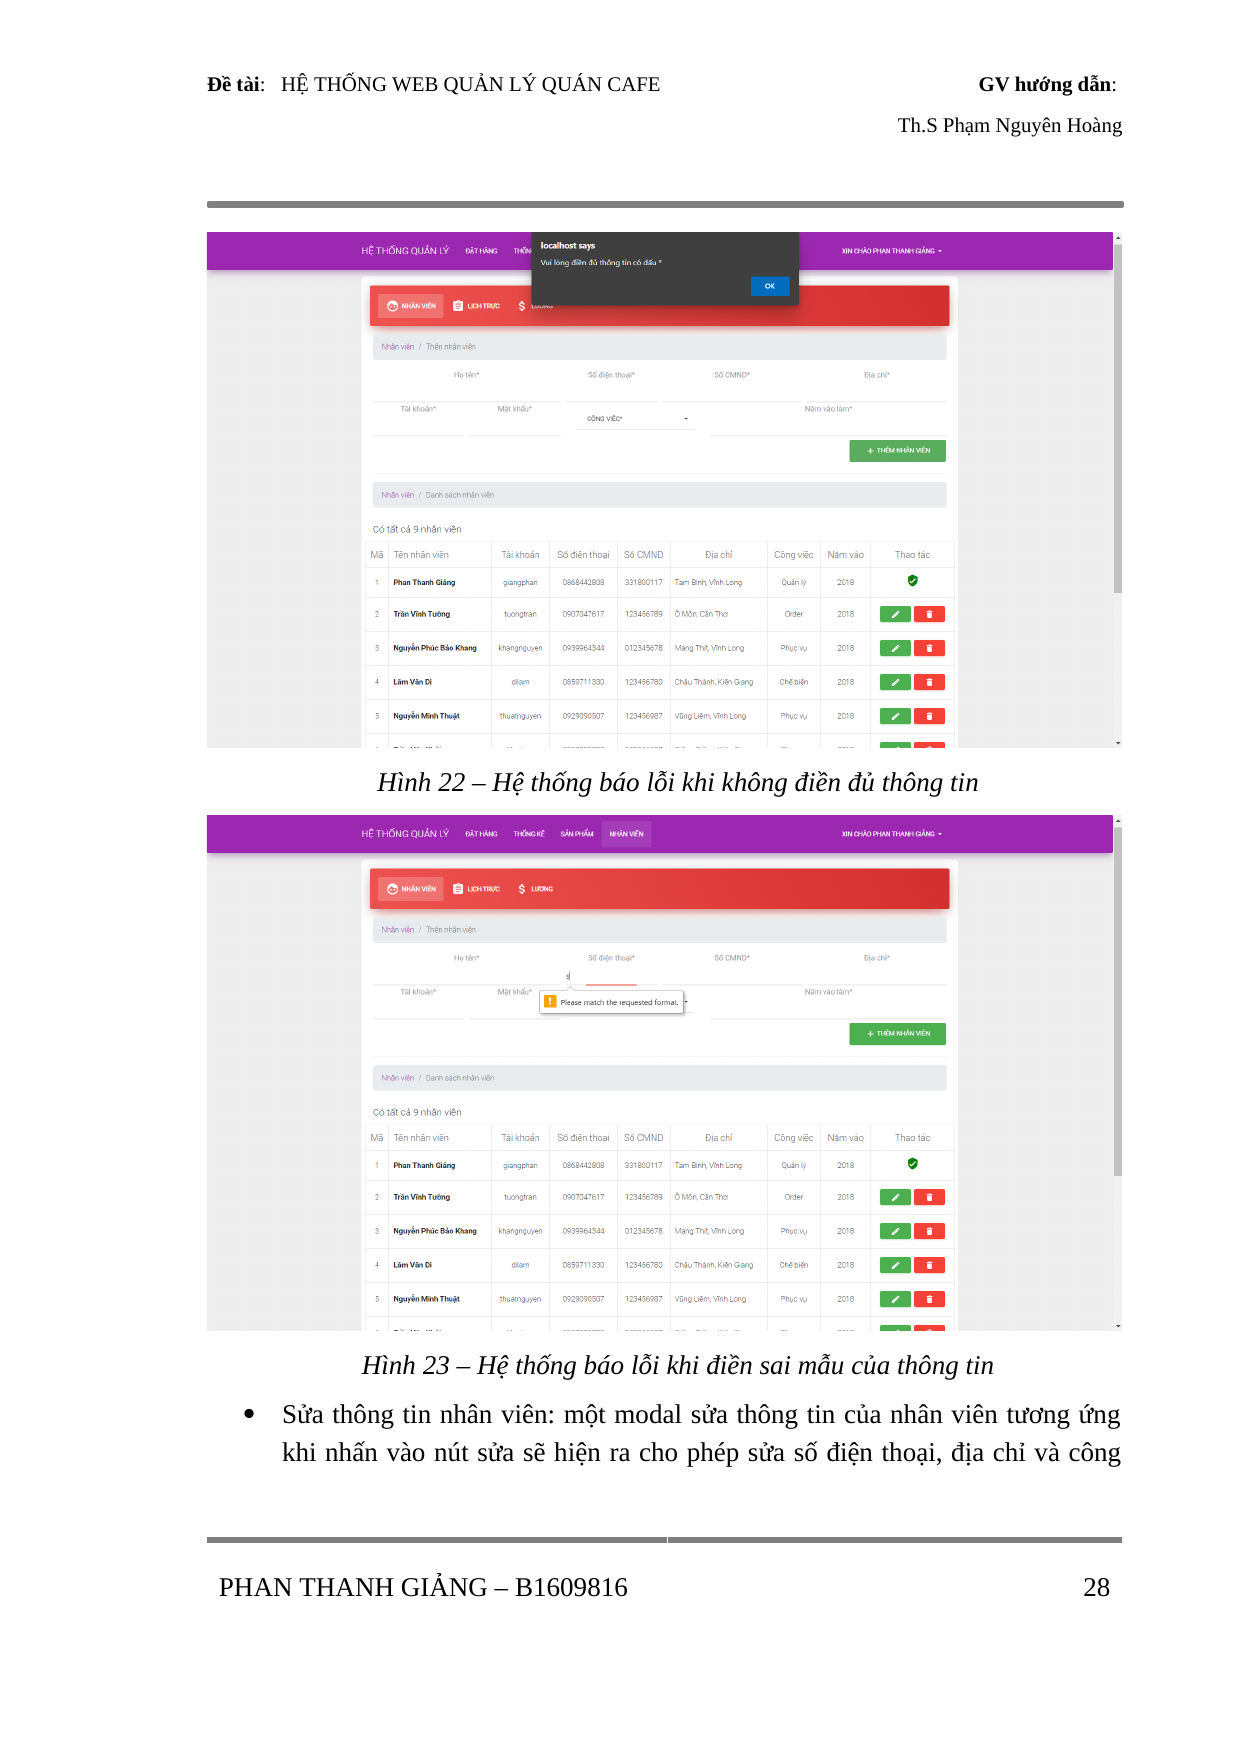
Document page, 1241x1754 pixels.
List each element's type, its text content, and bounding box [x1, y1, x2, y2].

picture [206, 232, 1123, 748]
text Hình 22 – Hệ thống báo lỗi khi không điền đủ thông tin [207, 766, 1122, 797]
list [244, 1398, 1122, 1467]
picture [206, 815, 1123, 1331]
text Hình 23 – Hệ thống báo lỗi khi điền sai mẫu của thông tin [207, 1349, 1122, 1380]
